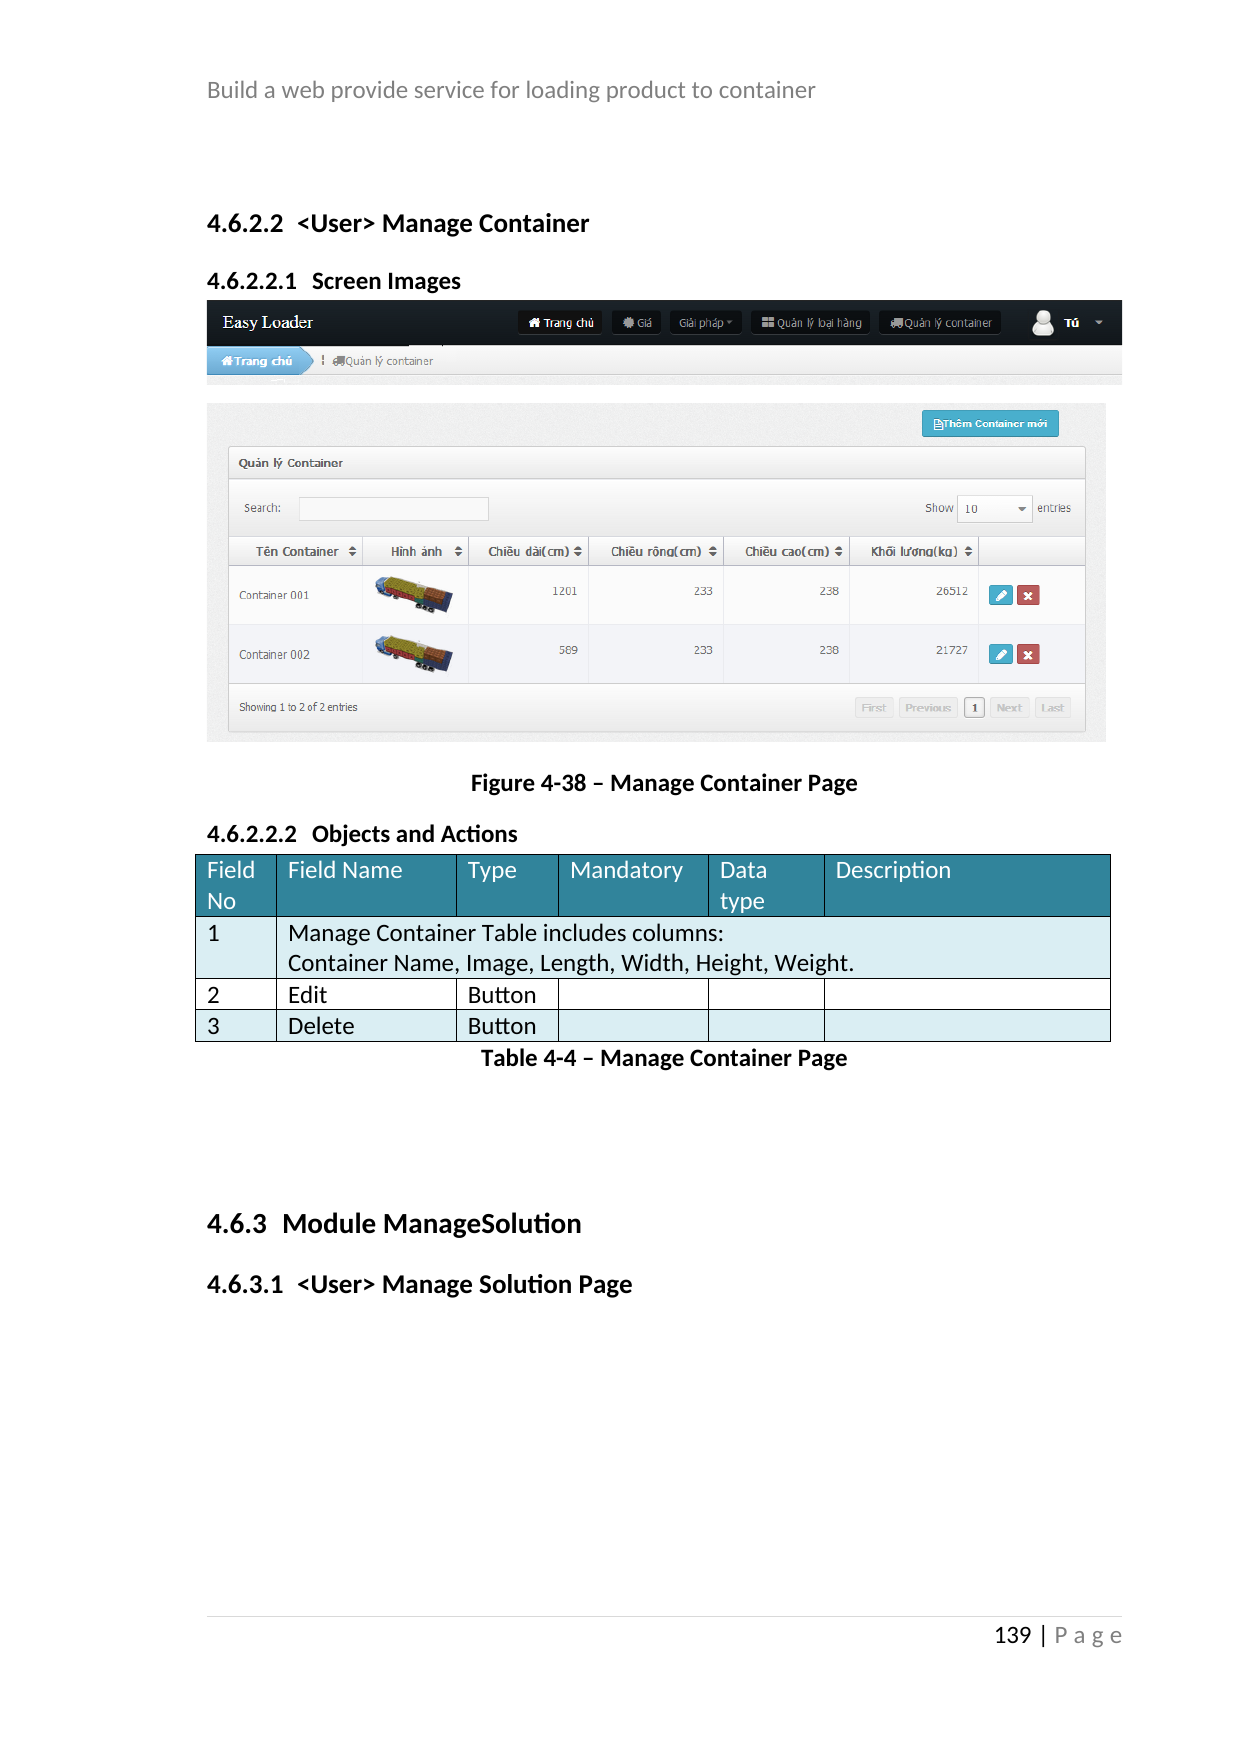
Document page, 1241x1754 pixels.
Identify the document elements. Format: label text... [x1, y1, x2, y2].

picture [206, 300, 1123, 742]
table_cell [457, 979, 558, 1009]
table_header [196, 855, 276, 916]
text Figure 4-38 – Manage Container Page [207, 767, 1122, 798]
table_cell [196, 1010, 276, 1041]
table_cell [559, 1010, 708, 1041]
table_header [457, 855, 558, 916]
subtitle <User> Manage Solution Page [207, 1267, 1122, 1300]
text Table 4-4 – Manage Container Page [207, 1042, 1122, 1072]
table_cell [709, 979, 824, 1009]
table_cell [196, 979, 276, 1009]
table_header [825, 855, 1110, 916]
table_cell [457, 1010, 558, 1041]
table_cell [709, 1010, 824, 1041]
subtitle Screen Images [207, 265, 1122, 296]
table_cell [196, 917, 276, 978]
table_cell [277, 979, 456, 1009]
subtitle Objects and Actions [207, 819, 1122, 849]
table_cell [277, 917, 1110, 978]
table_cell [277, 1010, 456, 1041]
subtitle <User> Manage Container [207, 206, 1122, 239]
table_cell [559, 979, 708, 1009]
subtitle Module ManageSolution [207, 1205, 1122, 1241]
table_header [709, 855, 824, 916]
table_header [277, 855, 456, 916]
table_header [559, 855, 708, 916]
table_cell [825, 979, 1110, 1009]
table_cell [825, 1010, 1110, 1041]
